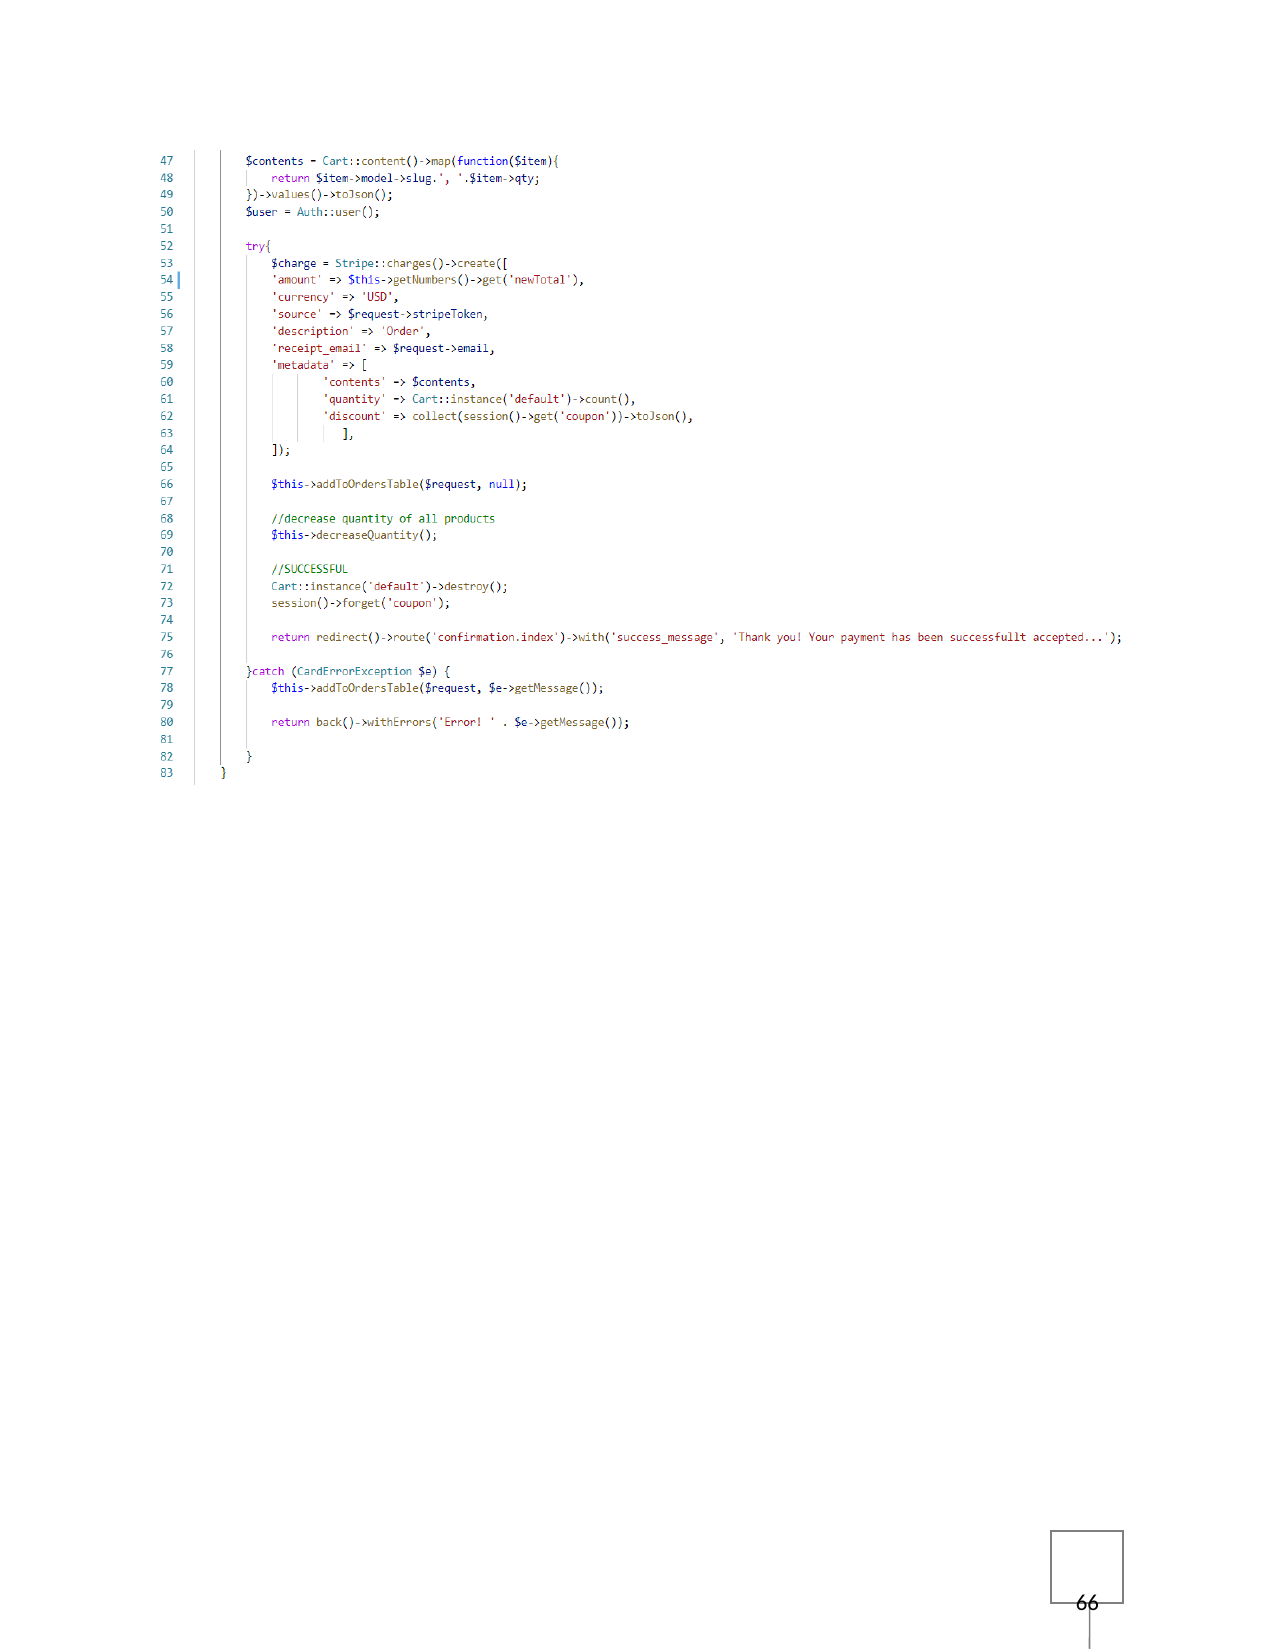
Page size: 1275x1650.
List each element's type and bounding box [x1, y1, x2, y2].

picture [150, 150, 1125, 785]
